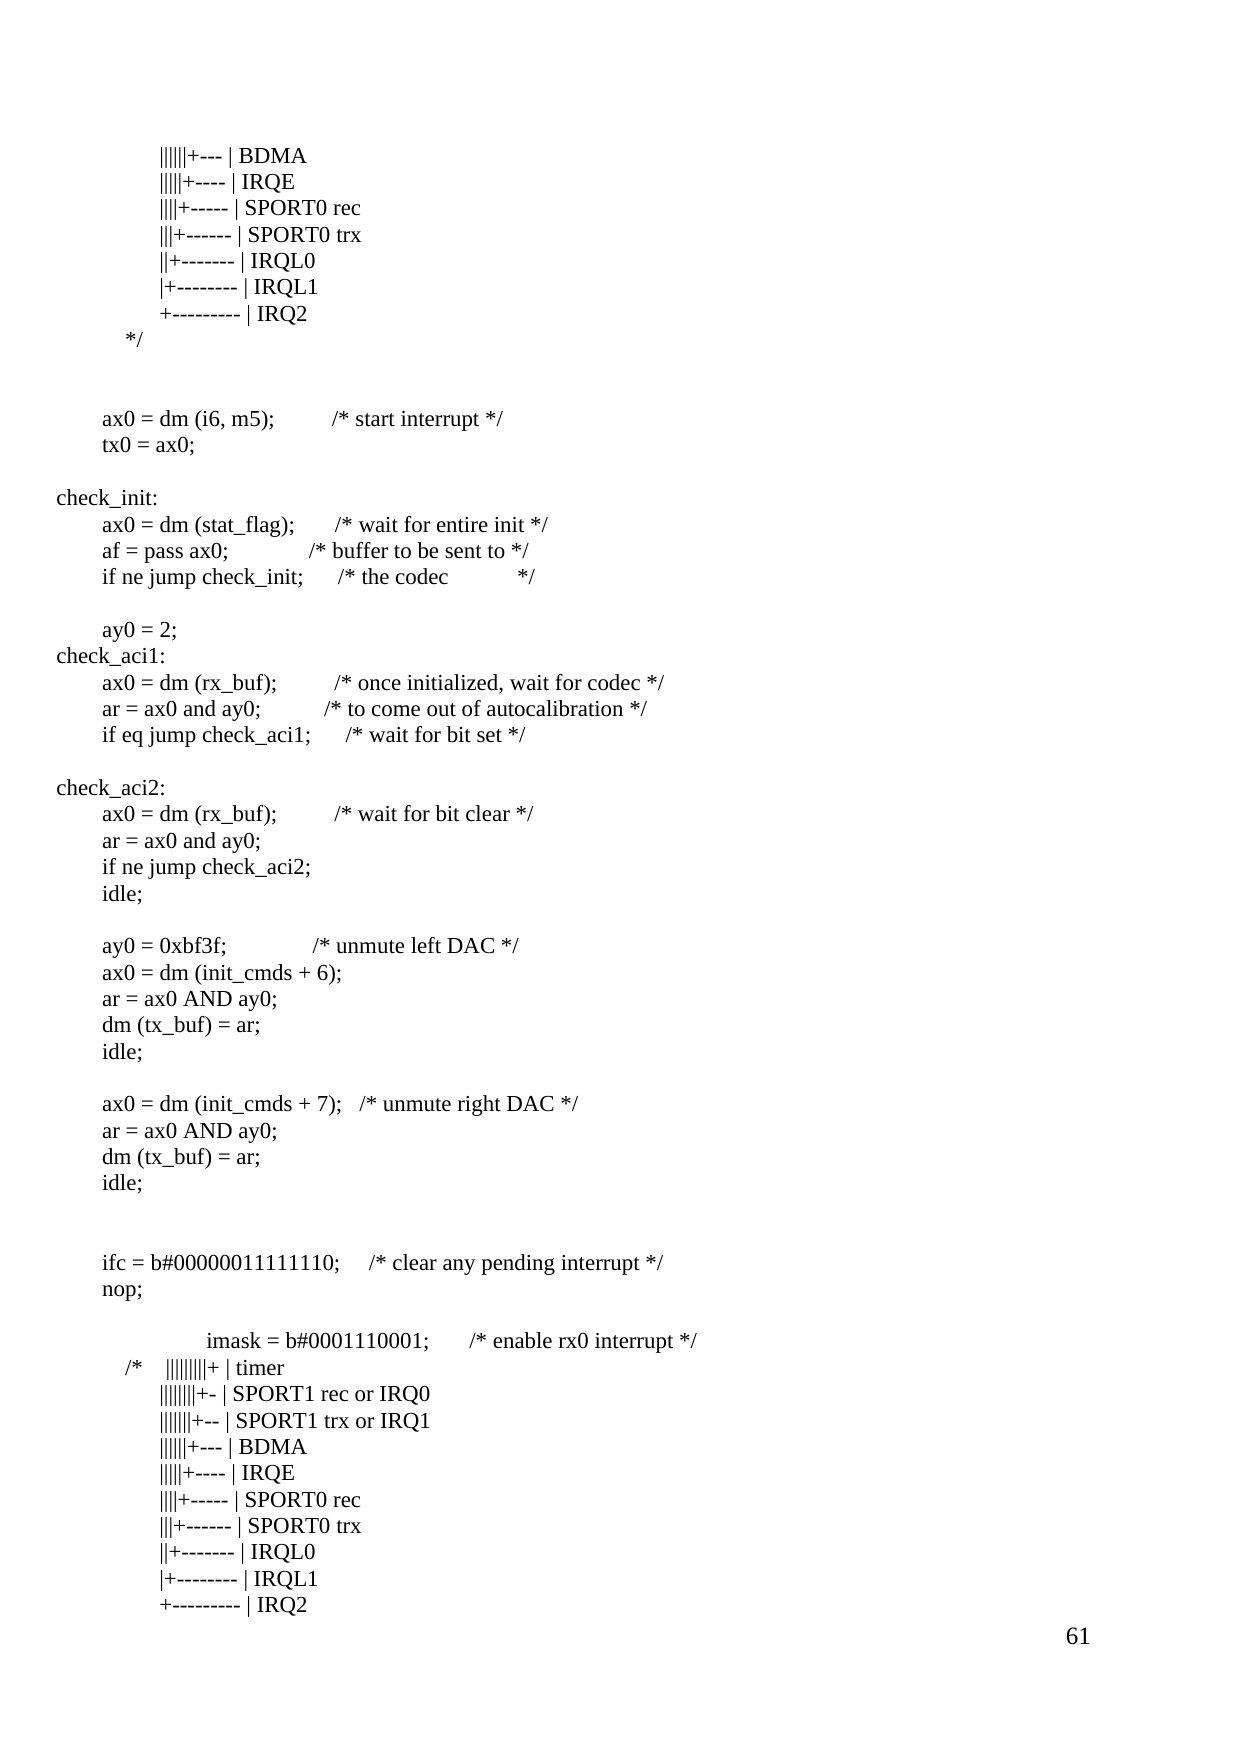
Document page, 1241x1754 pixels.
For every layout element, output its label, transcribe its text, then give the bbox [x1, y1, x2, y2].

text if eq jump check_aci1; /* wait for bit set */ [56, 721, 1182, 748]
text if ne jump check_init; /* the codec */ [56, 563, 1182, 590]
text ||||+----- | SPORT0 rec [56, 194, 1182, 221]
text |||||+---- | IRQE [56, 1459, 1182, 1486]
text ax0 = dm (init_cmds + 6); [56, 959, 1182, 985]
text ||||+----- | SPORT0 rec [56, 1486, 1182, 1512]
text +--------- | IRQ2 [56, 300, 1182, 326]
text af = pass ax0; /* buffer to be sent to */ [56, 537, 1182, 563]
text |+-------- | IRQL1 [56, 273, 1182, 300]
text dm (tx_buf) = ar; [56, 1143, 1182, 1169]
text +--------- | IRQ2 [56, 1591, 1182, 1617]
text ||||||||+- | SPORT1 rec or IRQ0 [56, 1380, 1182, 1407]
text ar = ax0 AND ay0; [56, 985, 1182, 1011]
text idle; [56, 879, 1182, 906]
text tx0 = ax0; [56, 432, 1182, 458]
text idle; [56, 1038, 1182, 1064]
text idle; [56, 1169, 1182, 1196]
text |||||+---- | IRQE [56, 168, 1182, 194]
text dm (tx_buf) = ar; [56, 1011, 1182, 1038]
text check_aci1: [56, 642, 1182, 669]
text /* |||||||||+ | timer [56, 1354, 1182, 1380]
text ||||||+--- | BDMA [56, 1433, 1182, 1459]
text ax0 = dm (i6, m5); /* start interrupt */ [56, 405, 1182, 432]
text |||+------ | SPORT0 trx [56, 221, 1182, 247]
text |||+------ | SPORT0 trx [56, 1512, 1182, 1538]
text imask = b#0001110001; /* enable rx0 interrupt */ [56, 1328, 1182, 1354]
text if ne jump check_aci2; [56, 853, 1182, 879]
text ifc = b#00000011111110; /* clear any pending interrupt */ [56, 1248, 1182, 1275]
text ax0 = dm (rx_buf); /* wait for bit clear */ [56, 801, 1182, 827]
text ||+------- | IRQL0 [56, 1538, 1182, 1565]
text ax0 = dm (rx_buf); /* once initialized, wait for codec */ [56, 669, 1182, 695]
text check_aci2: [56, 774, 1182, 801]
text ||+------- | IRQL0 [56, 247, 1182, 273]
text nop; [56, 1275, 1182, 1301]
text |+-------- | IRQL1 [56, 1565, 1182, 1591]
text ax0 = dm (stat_flag); /* wait for entire init */ [56, 511, 1182, 537]
text ax0 = dm (init_cmds + 7); /* unmute right DAC */ [56, 1090, 1182, 1117]
text |||||||+-- | SPORT1 trx or IRQ1 [56, 1407, 1182, 1433]
text ar = ax0 and ay0; /* to come out of autocalibration */ [56, 695, 1182, 721]
text */ [56, 326, 1182, 352]
text ay0 = 2; [56, 616, 1182, 642]
text ||||||+--- | BDMA [56, 142, 1182, 168]
text ar = ax0 AND ay0; [56, 1117, 1182, 1143]
text ay0 = 0xbf3f; /* unmute left DAC */ [56, 932, 1182, 959]
text ar = ax0 and ay0; [56, 827, 1182, 853]
text check_init: [56, 484, 1182, 511]
